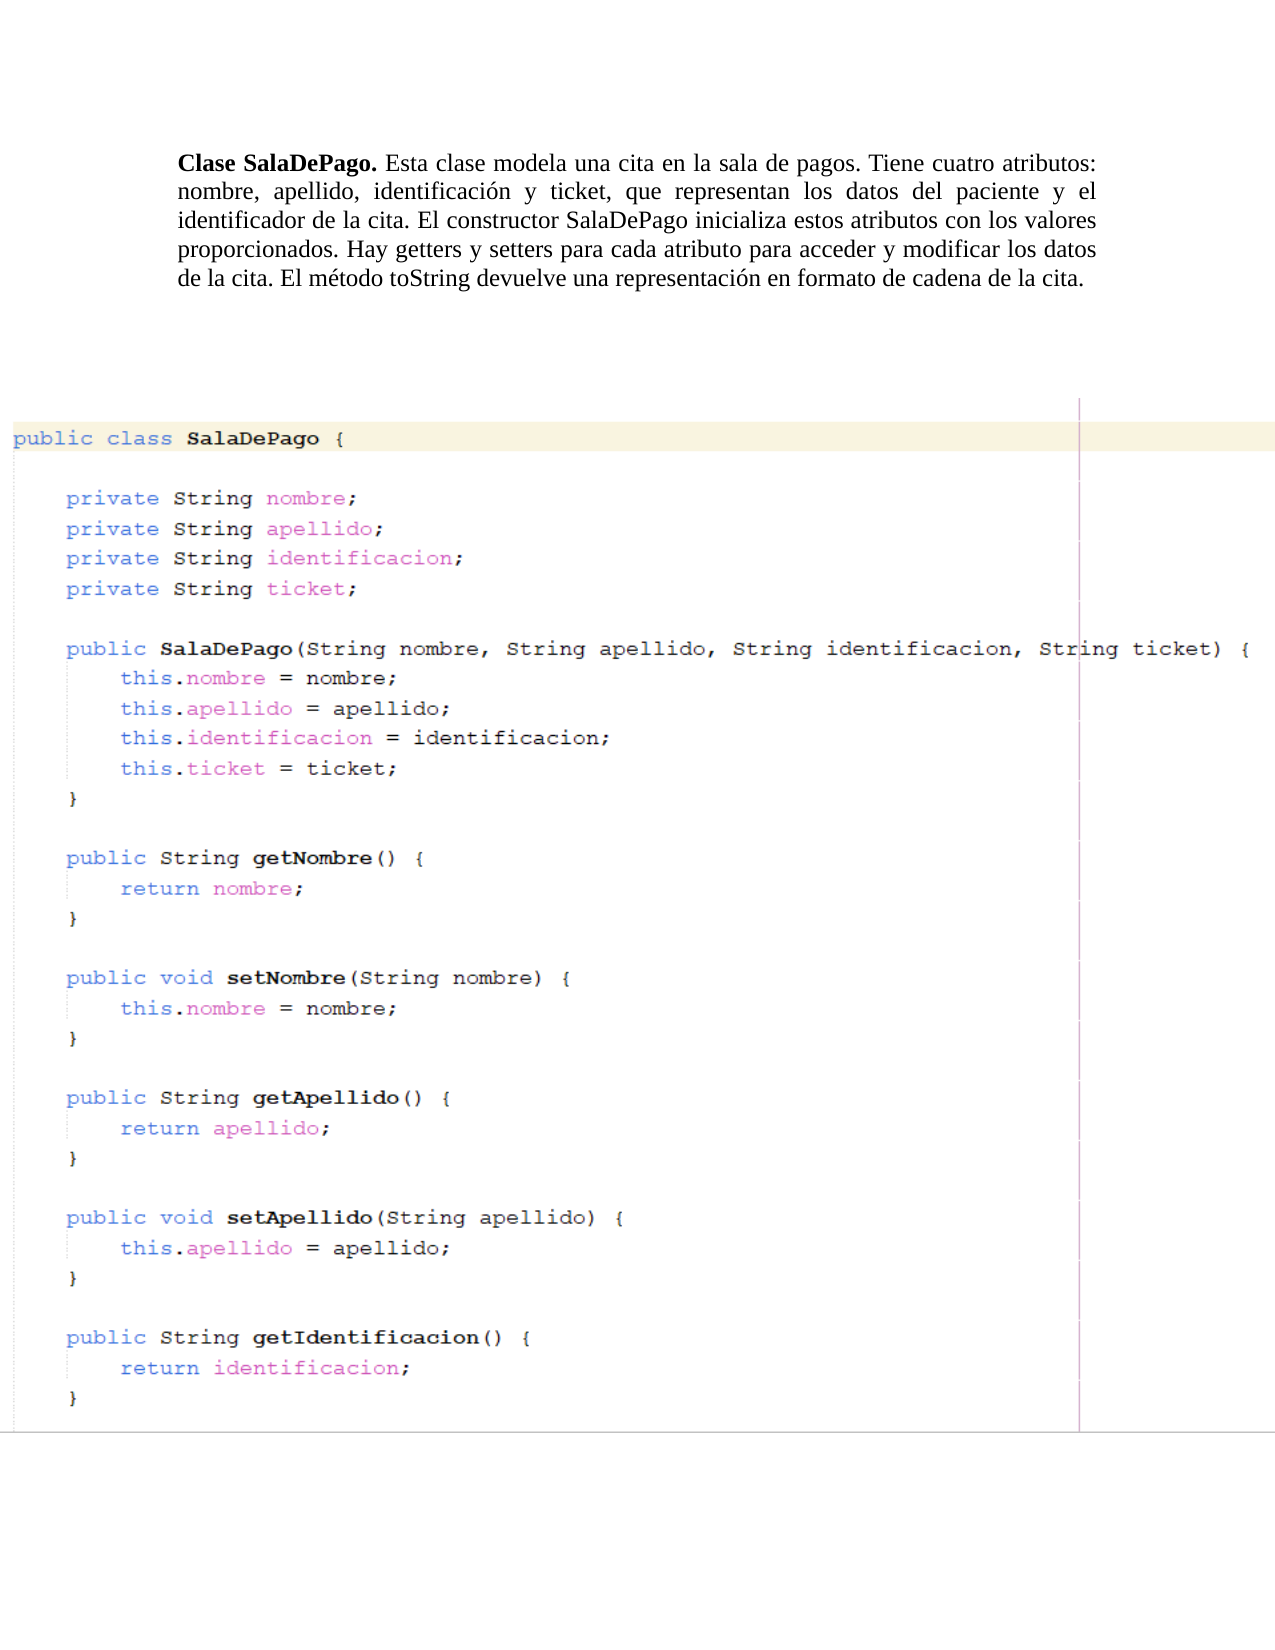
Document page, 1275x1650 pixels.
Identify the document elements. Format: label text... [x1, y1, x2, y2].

text Clase SalaDePago. Esta clase modela una cita en la sala de pagos. Tiene cuatro atributos: nombre, apellido, identificación y ticket, que representan los datos del paciente y el identificador de la cita. El constructor SalaDePago inicializa estos atributos con los valores proporcionados. Hay getters y setters para cada atributo para acceder y modificar los datos de la cita. El método toString devuelve una representación en formato de cadena de la cita. [177, 148, 1098, 291]
picture [0, 398, 1275, 1433]
